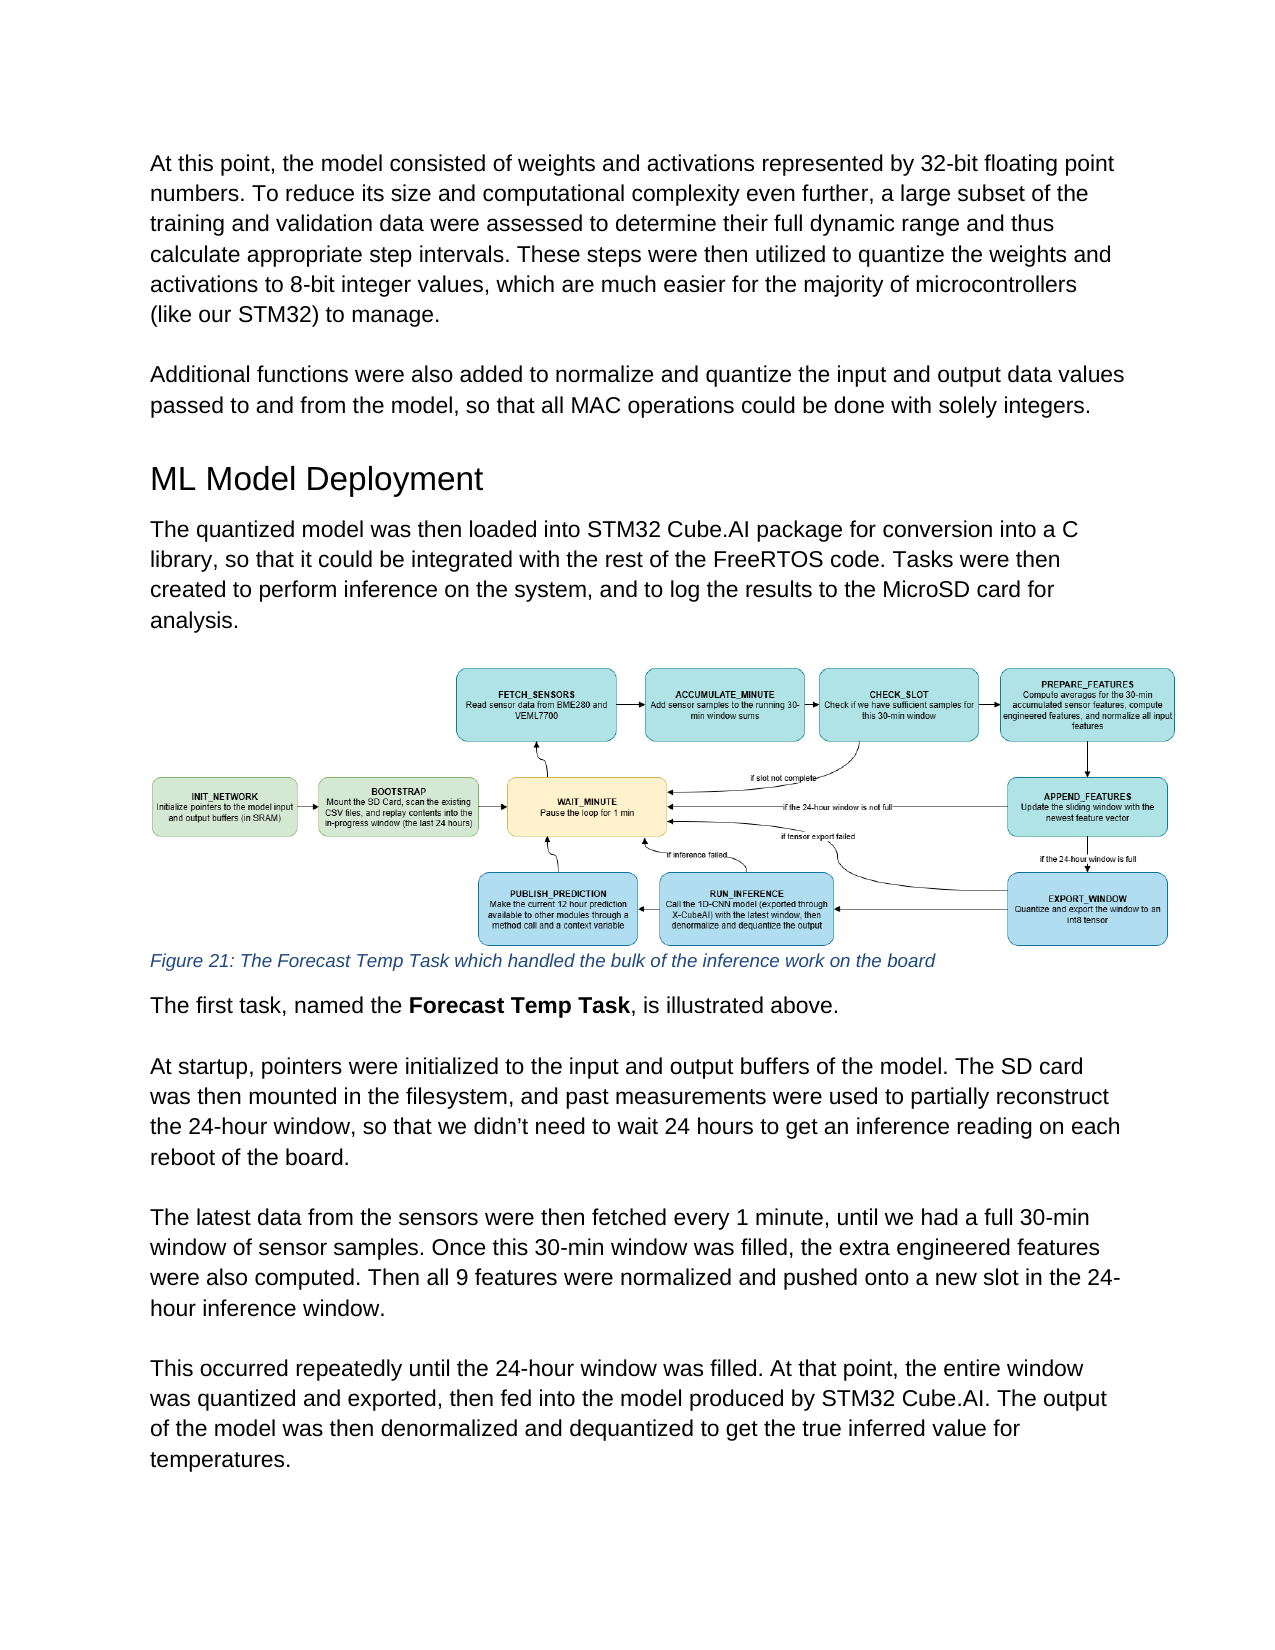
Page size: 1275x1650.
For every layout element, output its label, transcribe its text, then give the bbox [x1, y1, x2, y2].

text The latest data from the sensors were then fetched every 1 minute, until we had a full 30-min window of sensor samples. Once this 30-min window was filled, the extra engineered features were also computed. Then all 9 features were normalized and pushed onto a new slot in the 24-hour inference window. [150, 1204, 1125, 1321]
text Figure 21: The Forecast Temp Task which handled the bulk of the inference work on the board [150, 950, 1125, 972]
text The first task, named the Forecast Temp Task, is illustrated above. [150, 992, 1125, 1019]
text Additional functions were also added to normalize and quantize the input and output data values passed to and from the model, so that all MAC operations could be done with solely integers. [150, 361, 1125, 418]
text The quantized model was then loaded into STM32 Cube.AI package for conversion into a C library, so that it could be integrated with the rest of the FreeRTOS code. Tasks were then created to perform inference on the system, and to log the results to the MicroSD card for analysis. [150, 516, 1125, 633]
picture [150, 667, 1176, 947]
subtitle ML Model Deployment [150, 459, 1125, 498]
text At this point, the model consisted of weights and activations represented by 32-bit floating point numbers. To reduce its size and computational complexity even further, a large subset of the training and validation data were assessed to determine their full dynamic range and thus calculate appropriate step intervals. These steps were then utilized to quantize the weights and activations to 8-bit integer values, which are much easier for the majority of microcontrollers (like our STM32) to manage. [150, 150, 1125, 327]
text At startup, pointers were initialized to the input and output buffers of the model. The SD card was then mounted in the filesystem, and past measurements were used to partially reconstruct the 24-hour window, so that we didn’t need to wait 24 hours to get an inference reading on each reboot of the board. [150, 1053, 1125, 1170]
text This occurred repeatedly until the 24-hour window was filled. At that point, the entire window was quantized and exported, then fed into the model produced by STM32 Cube.AI. The output of the model was then denormalized and dequantized to get the true inferred value for temperatures. [150, 1355, 1125, 1472]
